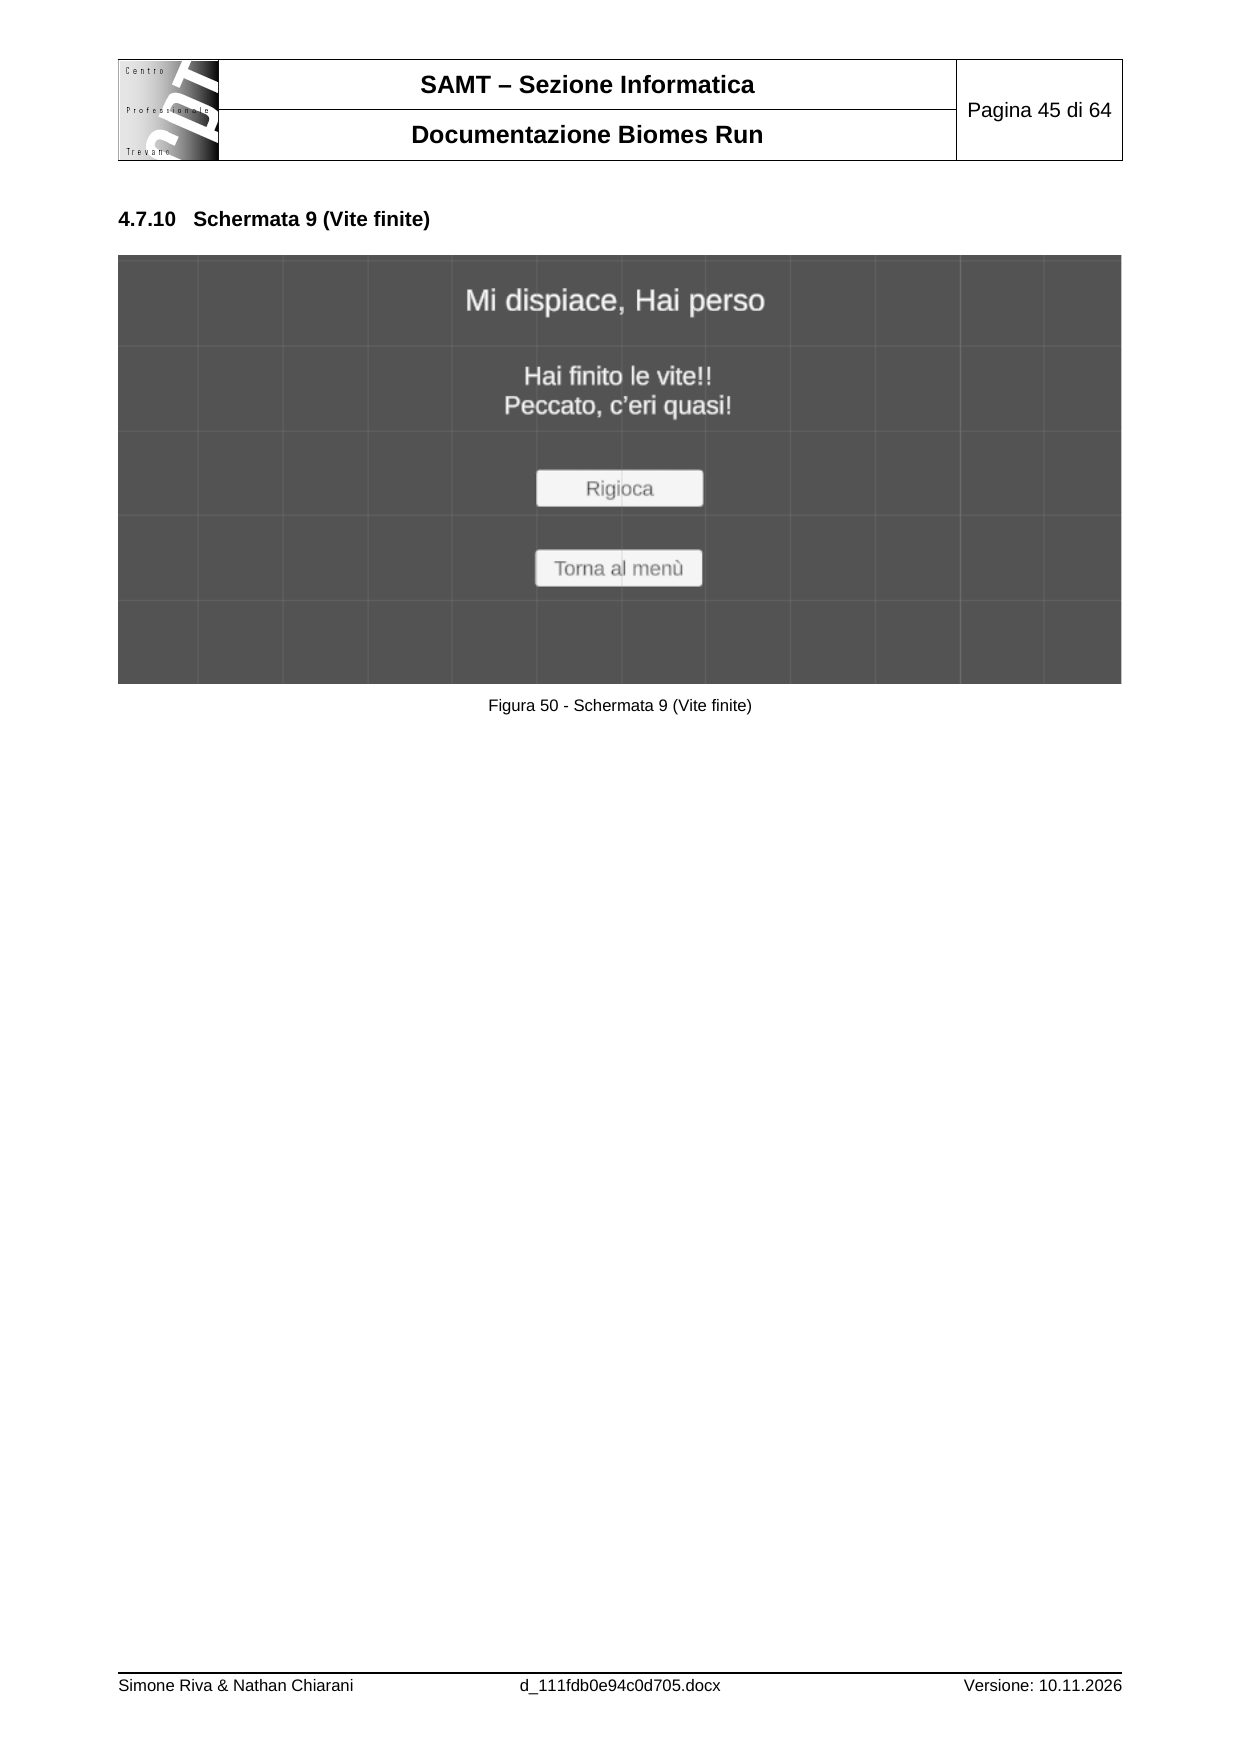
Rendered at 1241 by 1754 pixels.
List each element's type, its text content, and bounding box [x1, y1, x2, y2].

picture [118, 60, 219, 160]
subtitle Schermata 9 (Vite finite) [118, 207, 1122, 231]
picture [118, 255, 1122, 684]
text Figura 50 - Schermata 9 (Vite finite) [118, 696, 1122, 715]
